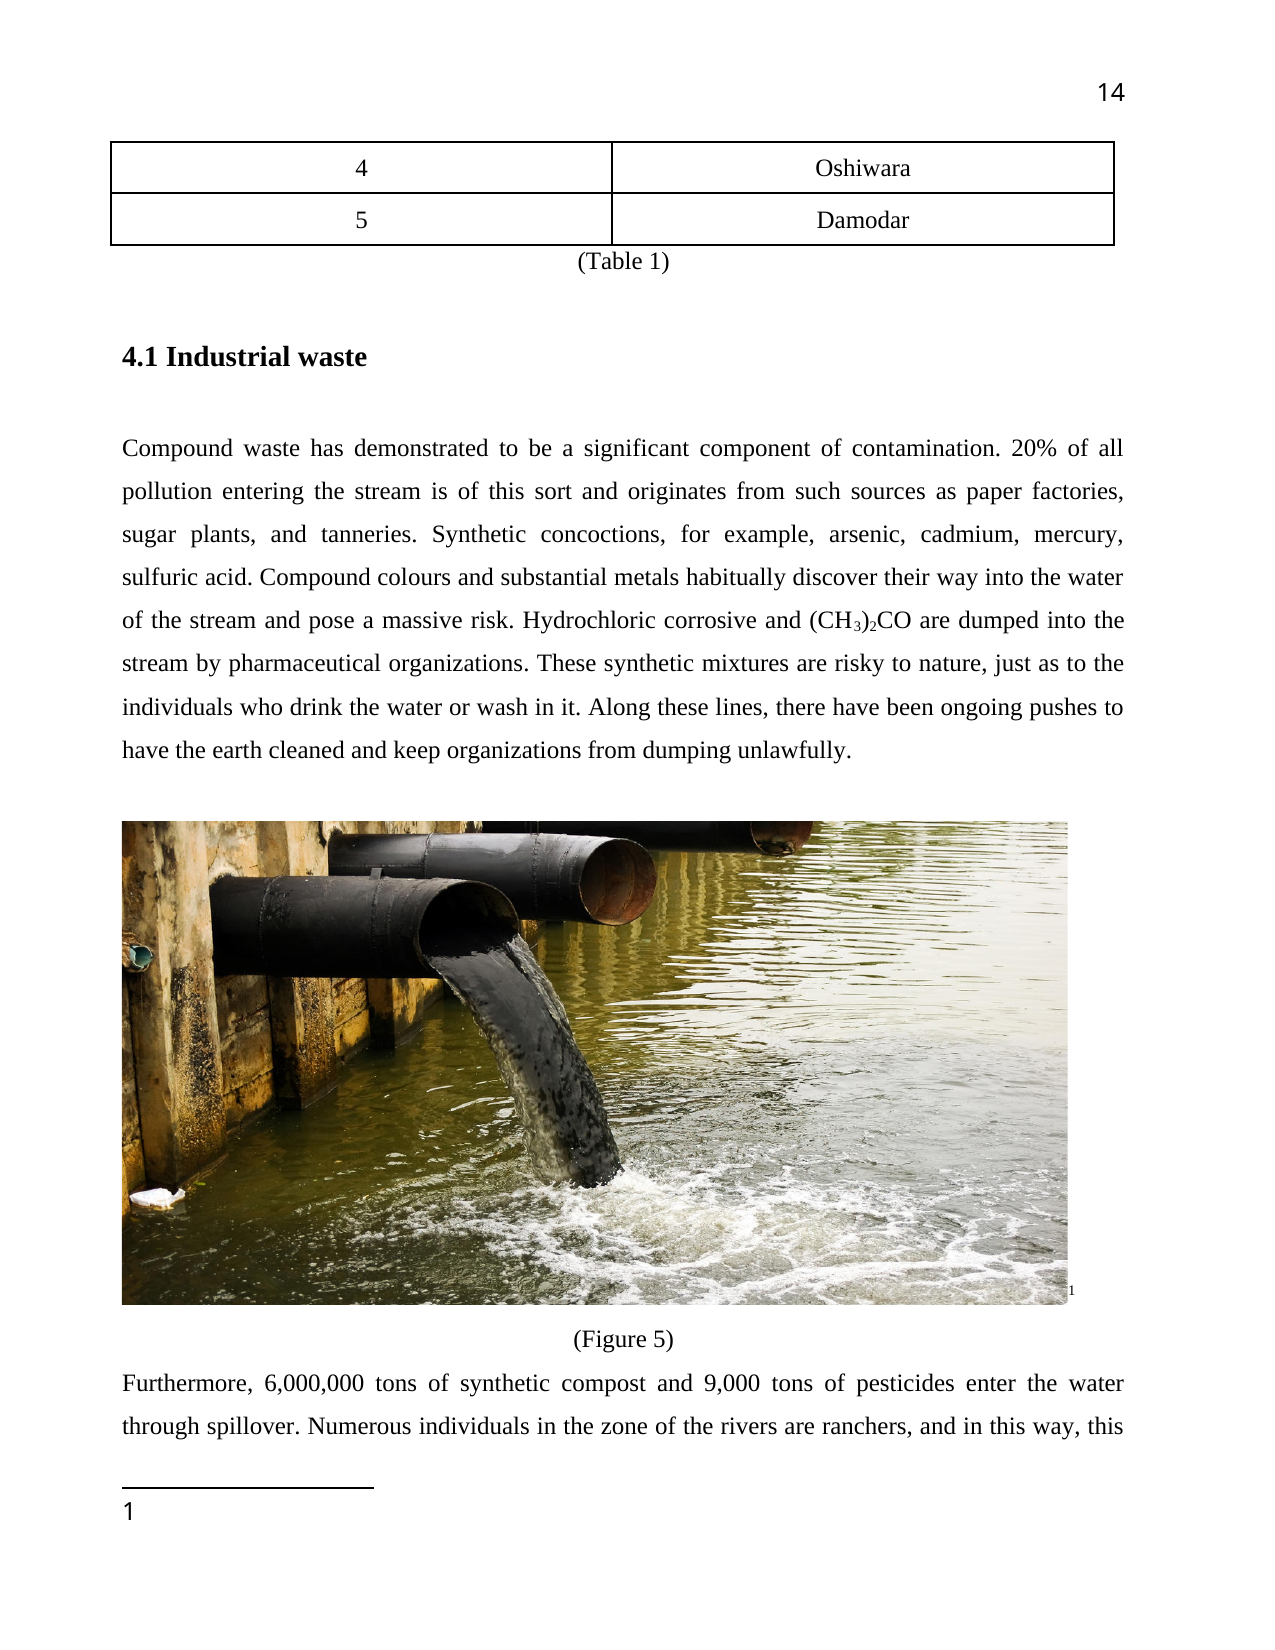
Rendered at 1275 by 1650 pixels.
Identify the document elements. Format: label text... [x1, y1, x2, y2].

text (Table 1) [122, 246, 1125, 275]
picture [121, 821, 1068, 1305]
table_cell Oshiwara [613, 143, 1113, 192]
text Compound waste has demonstrated to be a significant component of contamination. 20% of all pollution entering the stream is of this sort and originates from such sources as paper factories, sugar plants, and tanneries. Synthetic concoctions, for example, arsenic, cadmium, mercury, sulfuric acid. Compound colours and substantial metals habitually discover their way into the water of the stream and pose a massive risk. Hydrochloric corrosive and (CH3)2CO are dumped into the stream by pharmaceutical organizations. These synthetic mixtures are risky to nature, just as to the individuals who drink the water or wash in it. Along these lines, there have been ongoing pushes to have the earth cleaned and keep organizations from dumping unlawfully. [122, 433, 1125, 763]
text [122, 1368, 1125, 1439]
text 4.1 Industrial waste [122, 339, 1125, 373]
table_cell 5 [112, 194, 611, 244]
text (Figure 5) [122, 1324, 1125, 1353]
table_cell 4 [112, 143, 611, 192]
table_cell Damodar [613, 194, 1113, 244]
